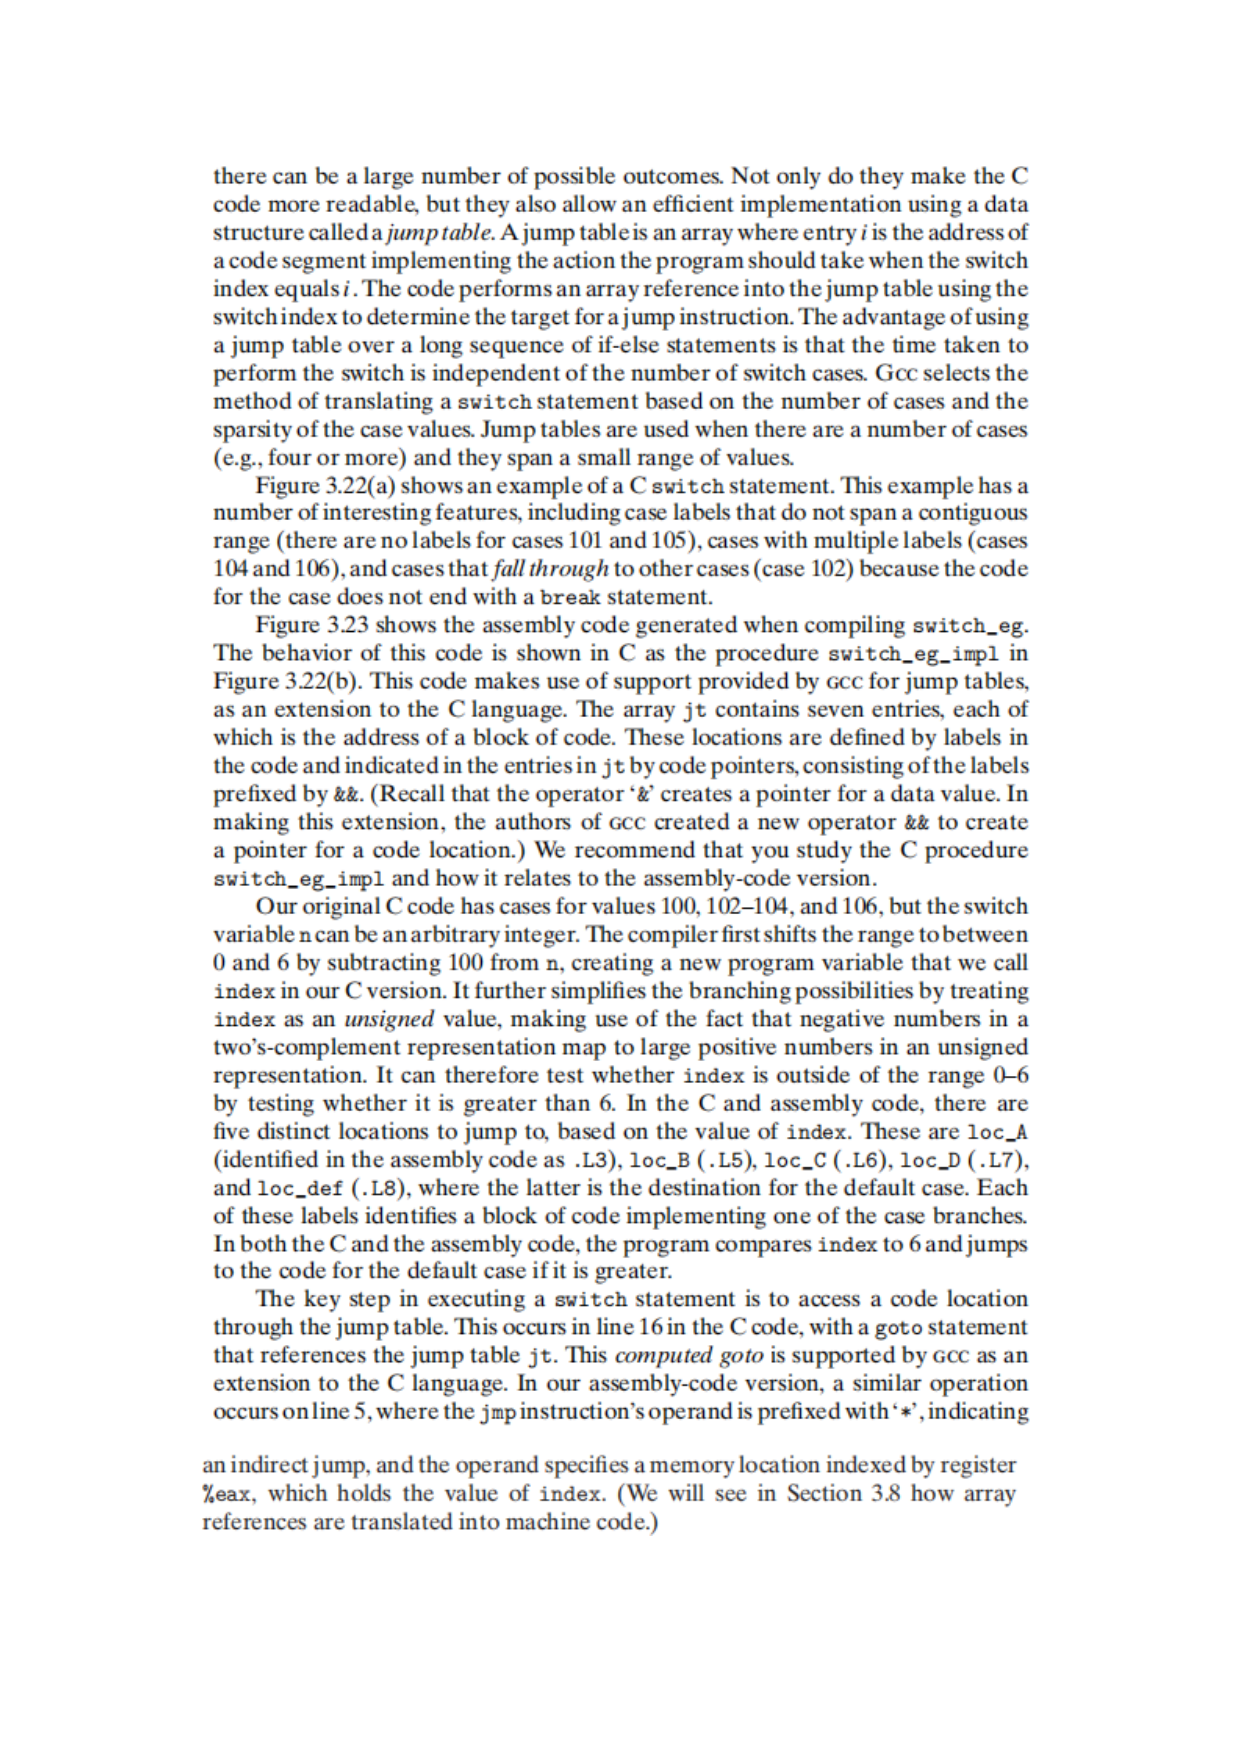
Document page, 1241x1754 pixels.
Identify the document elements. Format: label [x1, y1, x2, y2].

picture [187, 1441, 1036, 1536]
picture [187, 151, 1055, 1430]
